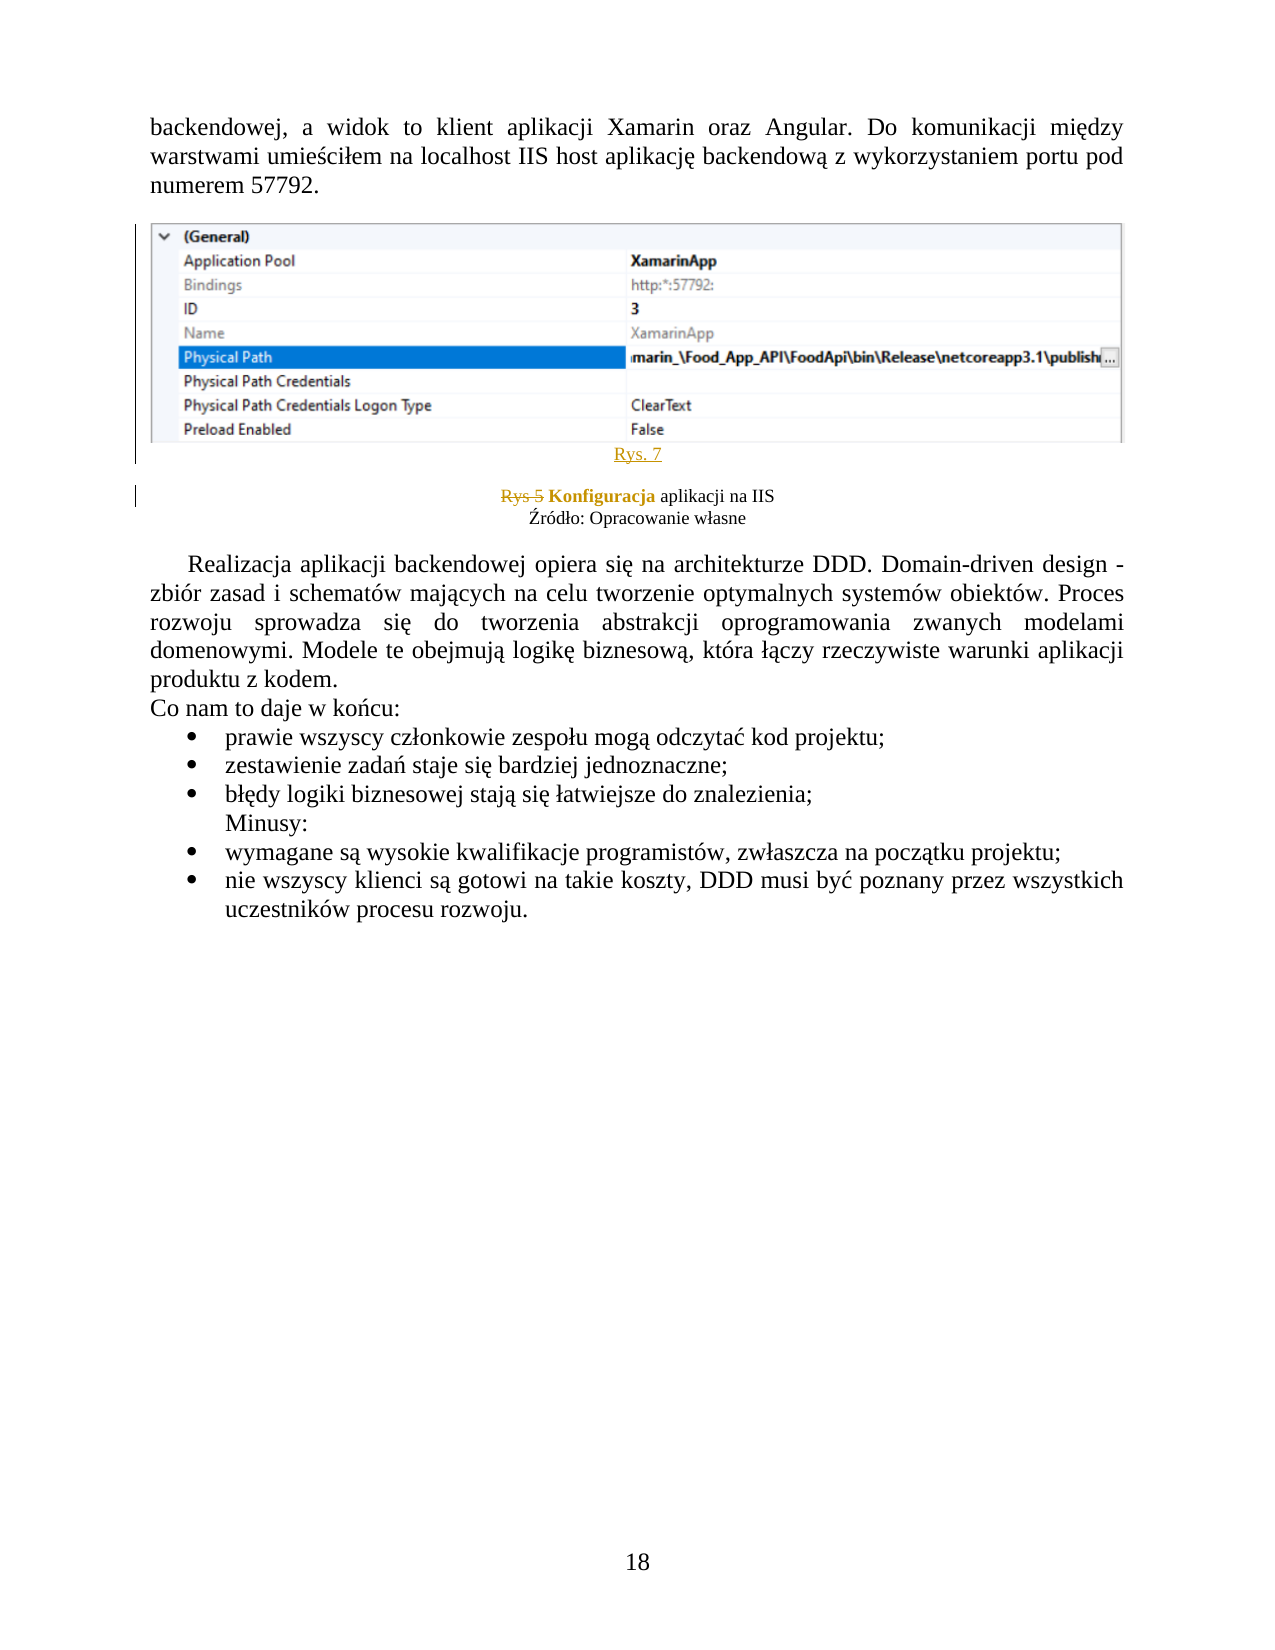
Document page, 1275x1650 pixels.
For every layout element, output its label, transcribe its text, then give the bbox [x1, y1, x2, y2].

list nie wszyscy klienci są gotowi na takie koszty, DDD musi być poznany przez wszystkich uczestników procesu rozwoju. [187, 865, 1125, 923]
list wymagane są wysokie kwalifikacje programistów, zwłaszcza na początku projektu; [187, 837, 1125, 865]
text Realizacja aplikacji backendowej opiera się na architekturze DDD. Domain-driven design - zbiór zasad i schematów mających na celu tworzenie optymalnych systemów obiektów. Proces rozwoju sprowadza się do tworzenia abstrakcji oprogramowania zwanych modelami domenowymi. Modele te obejmują logikę biznesową, która łączy rzeczywiste warunki aplikacji produktu z kodem. [150, 549, 1125, 693]
text Co nam to daje w końcu: [150, 693, 1125, 722]
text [150, 112, 1125, 199]
text Minusy: [225, 808, 1125, 837]
list błędy logiki biznesowej stają się łatwiejsze do znalezienia; [187, 779, 1125, 808]
list prawie wszyscy członkowie zespołu mogą odczytać kod projektu; [187, 722, 1125, 750]
text Konfiguracja aplikacji na IIS Źródło: Opracowanie własne [150, 485, 1125, 528]
picture [150, 223, 1125, 443]
list zestawienie zadań staje się bardziej jednoznaczne; [187, 750, 1125, 779]
